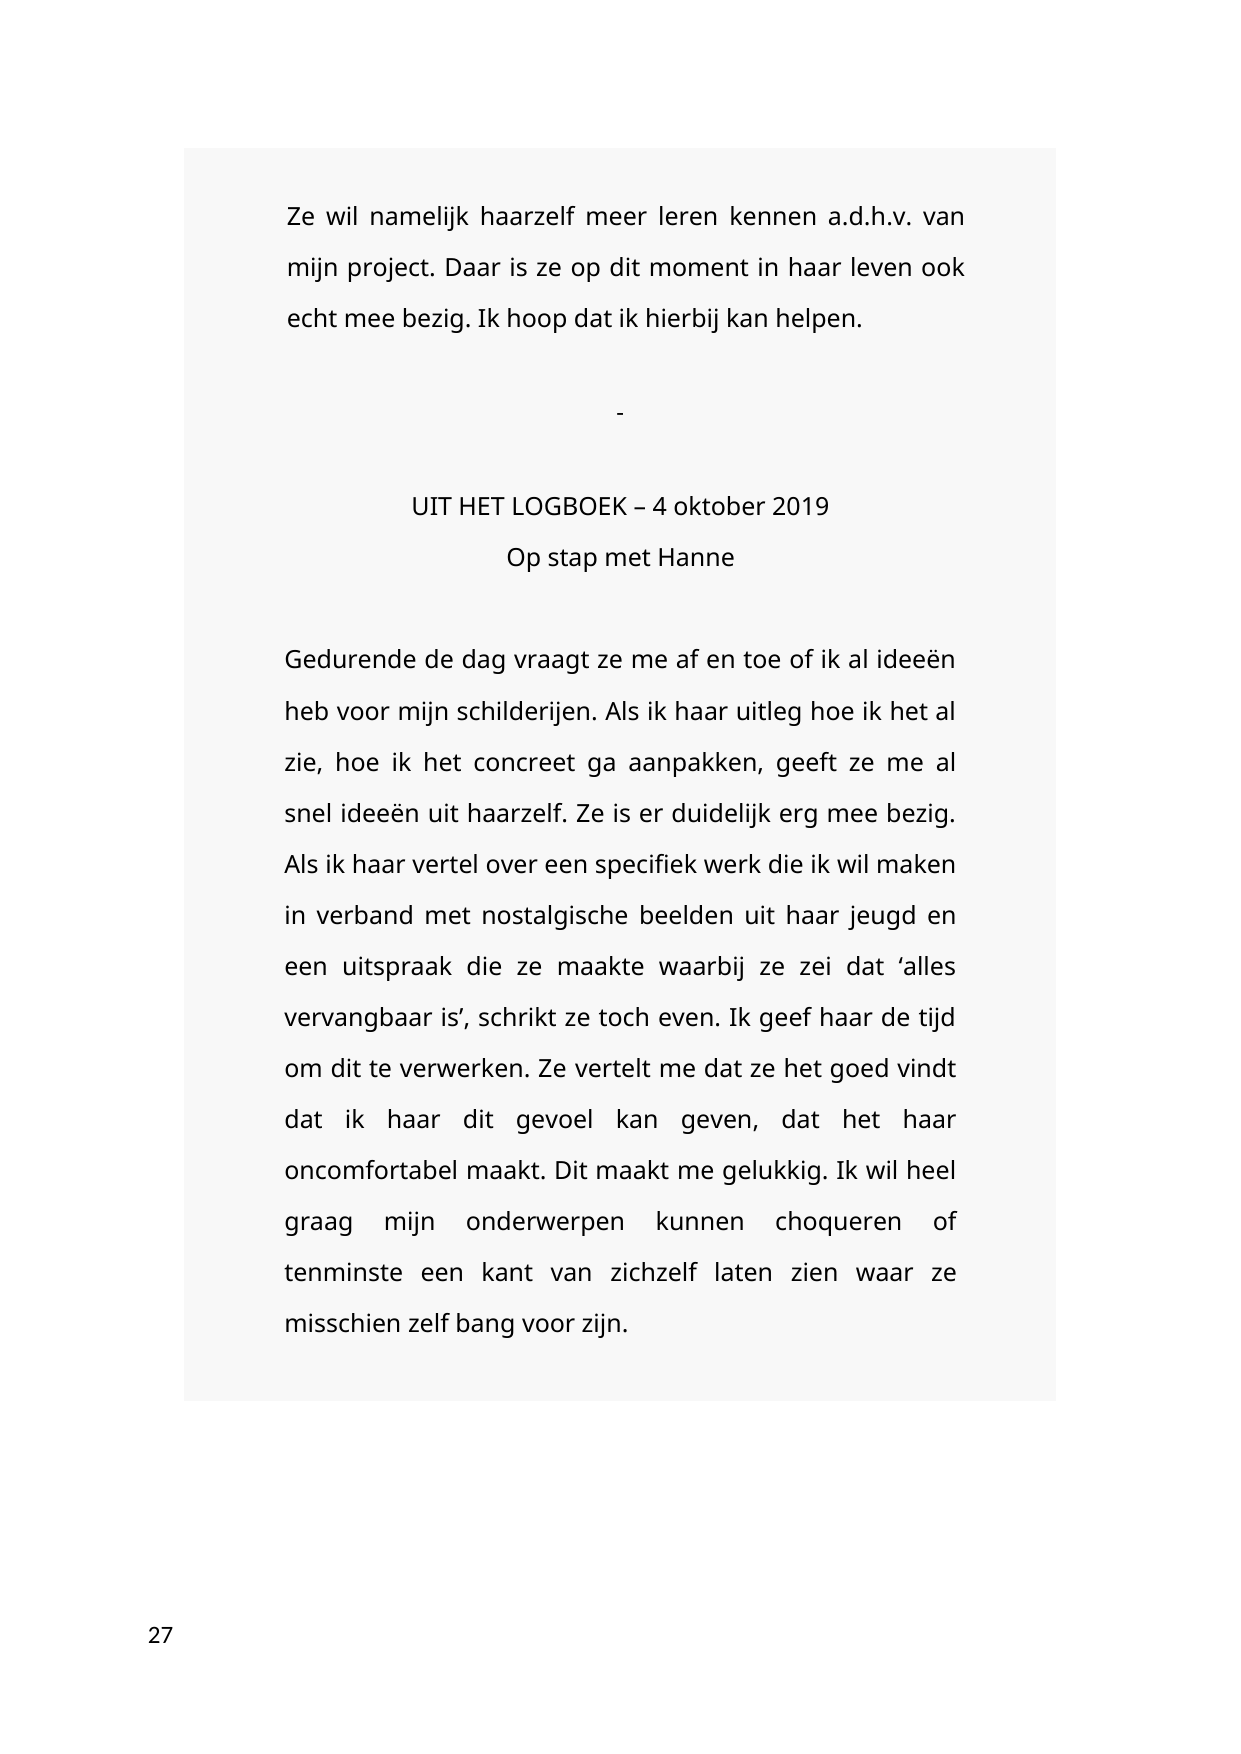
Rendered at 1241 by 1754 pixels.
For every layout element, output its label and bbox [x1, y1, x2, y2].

table_header [184, 148, 1056, 1401]
